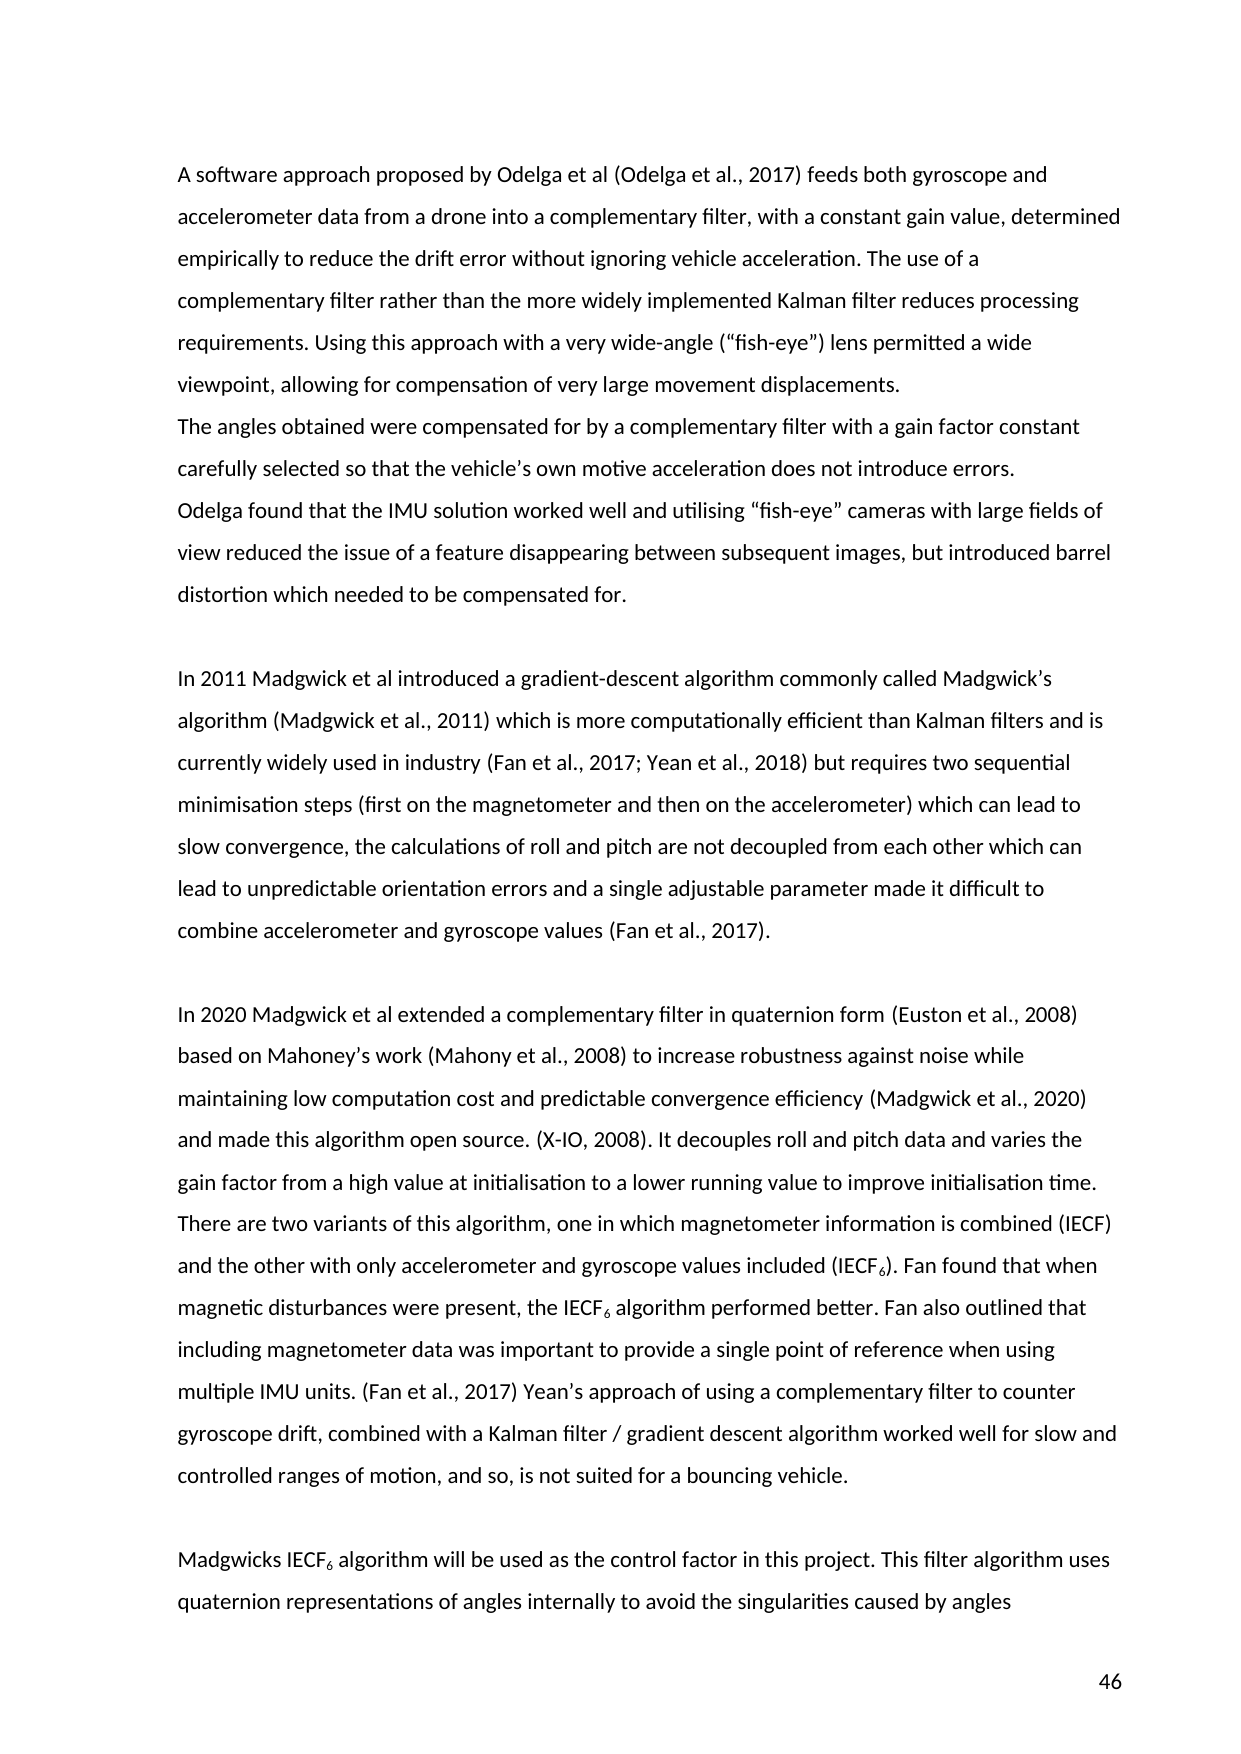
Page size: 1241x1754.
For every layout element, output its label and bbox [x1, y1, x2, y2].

text [177, 118, 1122, 1615]
